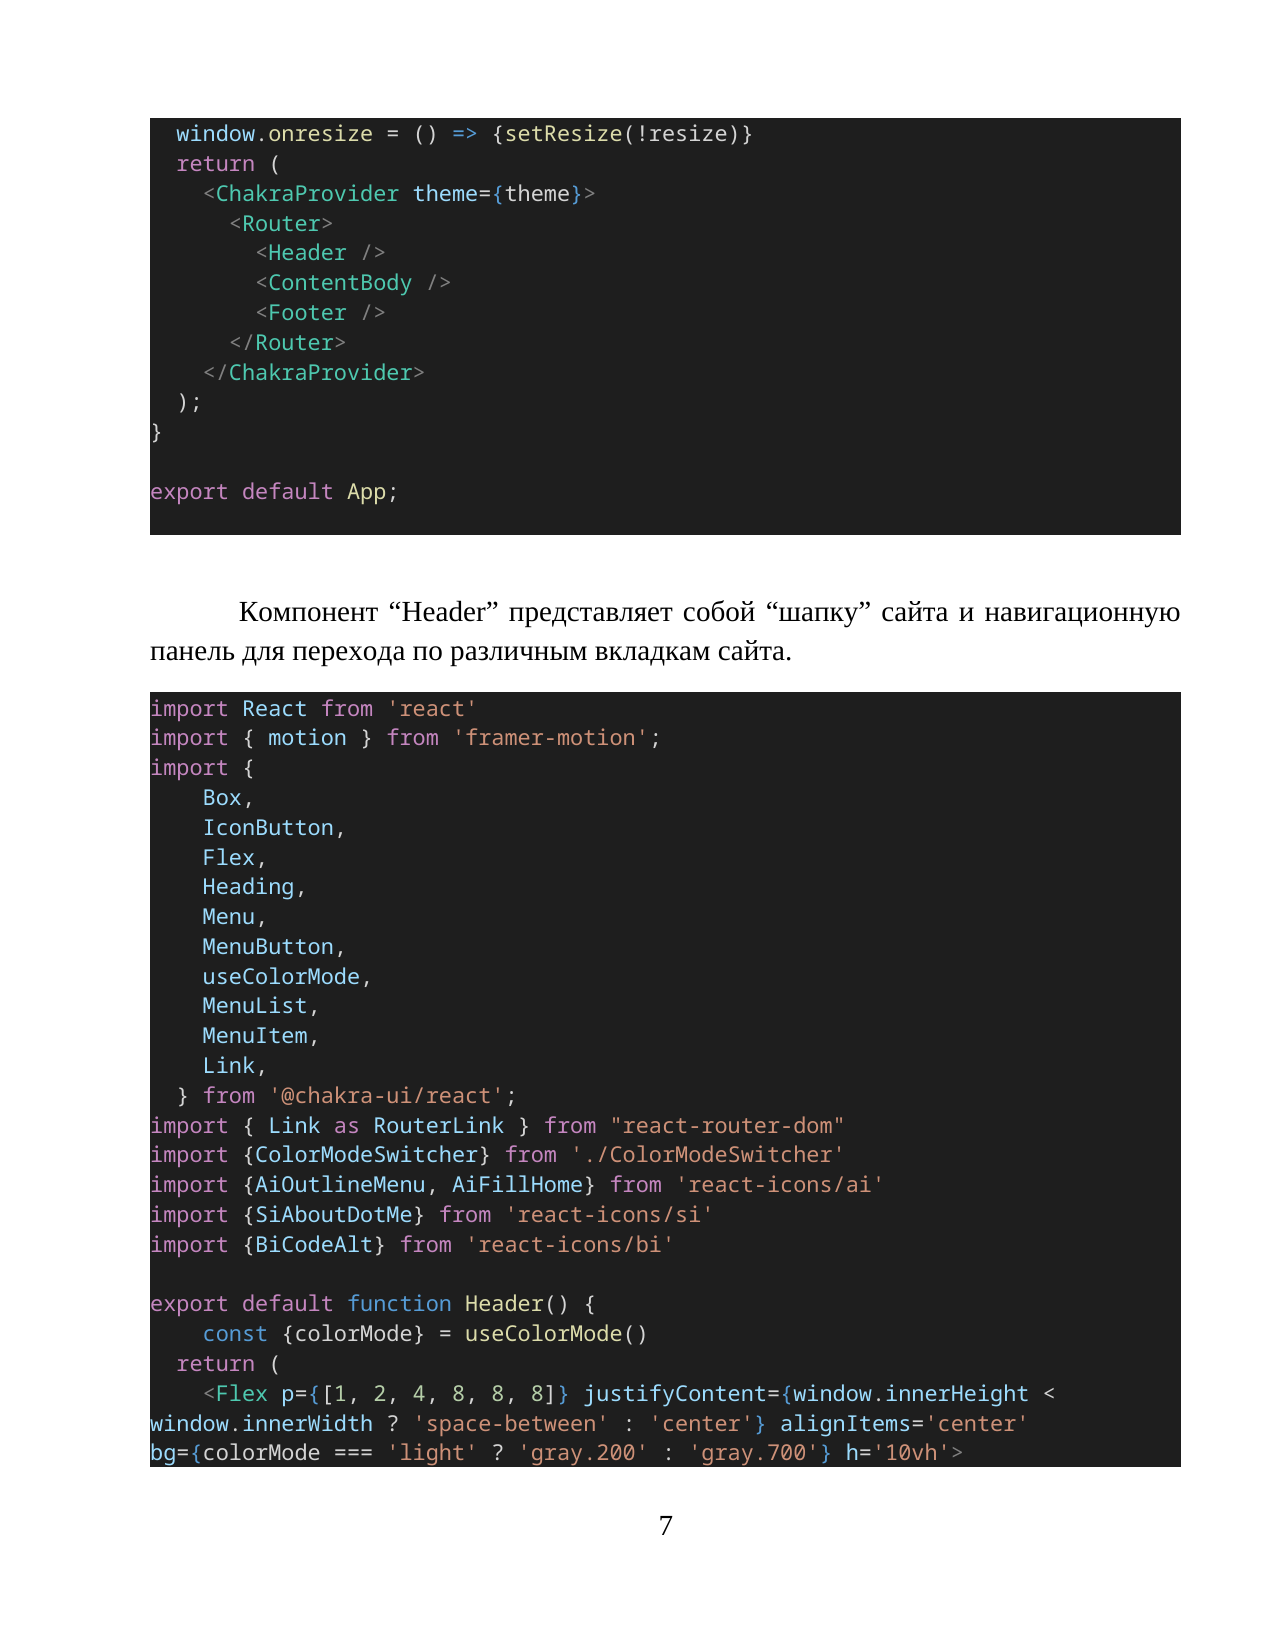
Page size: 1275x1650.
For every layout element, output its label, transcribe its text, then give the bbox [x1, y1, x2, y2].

text import {AiOutlineMenu, AiFillHome} from 'react-icons/ai' [150, 1169, 1181, 1199]
text } from '@chakra-ui/react'; [150, 1080, 1181, 1109]
text export default function Header() { [150, 1288, 1181, 1318]
text Компонент “Header” представляет собой “шапку” сайта и навигационную панель для перехода по различным вкладкам сайта. [150, 594, 1181, 667]
text return ( [150, 148, 1181, 178]
text Box, [150, 782, 1181, 812]
text import { motion } from 'framer-motion'; [150, 722, 1181, 752]
text <ChakraProvider theme={theme}> [150, 178, 1181, 207]
text <Router> [150, 207, 1181, 237]
text window.onresize = () => {setResize(!resize)} [150, 118, 1181, 148]
text export default App; [150, 476, 1181, 505]
text </ChakraProvider> [150, 356, 1181, 386]
text Flex, [150, 841, 1181, 871]
text <Header /> [150, 237, 1181, 267]
text return ( [150, 1348, 1181, 1378]
text import {BiCodeAlt} from 'react-icons/bi' [150, 1229, 1181, 1258]
text IconButton, [150, 812, 1181, 841]
text <ContentBody /> [150, 267, 1181, 297]
text Heading, [150, 871, 1181, 901]
text import React from 'react' [150, 692, 1181, 722]
text import {ColorModeSwitcher} from './ColorModeSwitcher' [150, 1139, 1181, 1169]
text Link, [150, 1050, 1181, 1080]
text MenuButton, [150, 931, 1181, 961]
text import { [150, 752, 1181, 782]
text ); [150, 386, 1181, 416]
text </Router> [150, 327, 1181, 356]
text <Flex p={[1, 2, 4, 8, 8, 8]} justifyContent={window.innerHeight < window.innerWidth ? 'space-between' : 'center'} alignItems='center' bg={colorMode === 'light' ? 'gray.200' : 'gray.700'} h='10vh'> [150, 1378, 1181, 1467]
text import { Link as RouterLink } from "react-router-dom" [150, 1109, 1181, 1139]
text useColorMode, [150, 961, 1181, 990]
text } [150, 416, 1181, 446]
text MenuList, [150, 990, 1181, 1020]
text Menu, [150, 901, 1181, 931]
text const {colorMode} = useColorMode() [150, 1318, 1181, 1348]
text <Footer /> [150, 297, 1181, 327]
text MenuItem, [150, 1020, 1181, 1050]
text import {SiAboutDotMe} from 'react-icons/si' [150, 1199, 1181, 1229]
